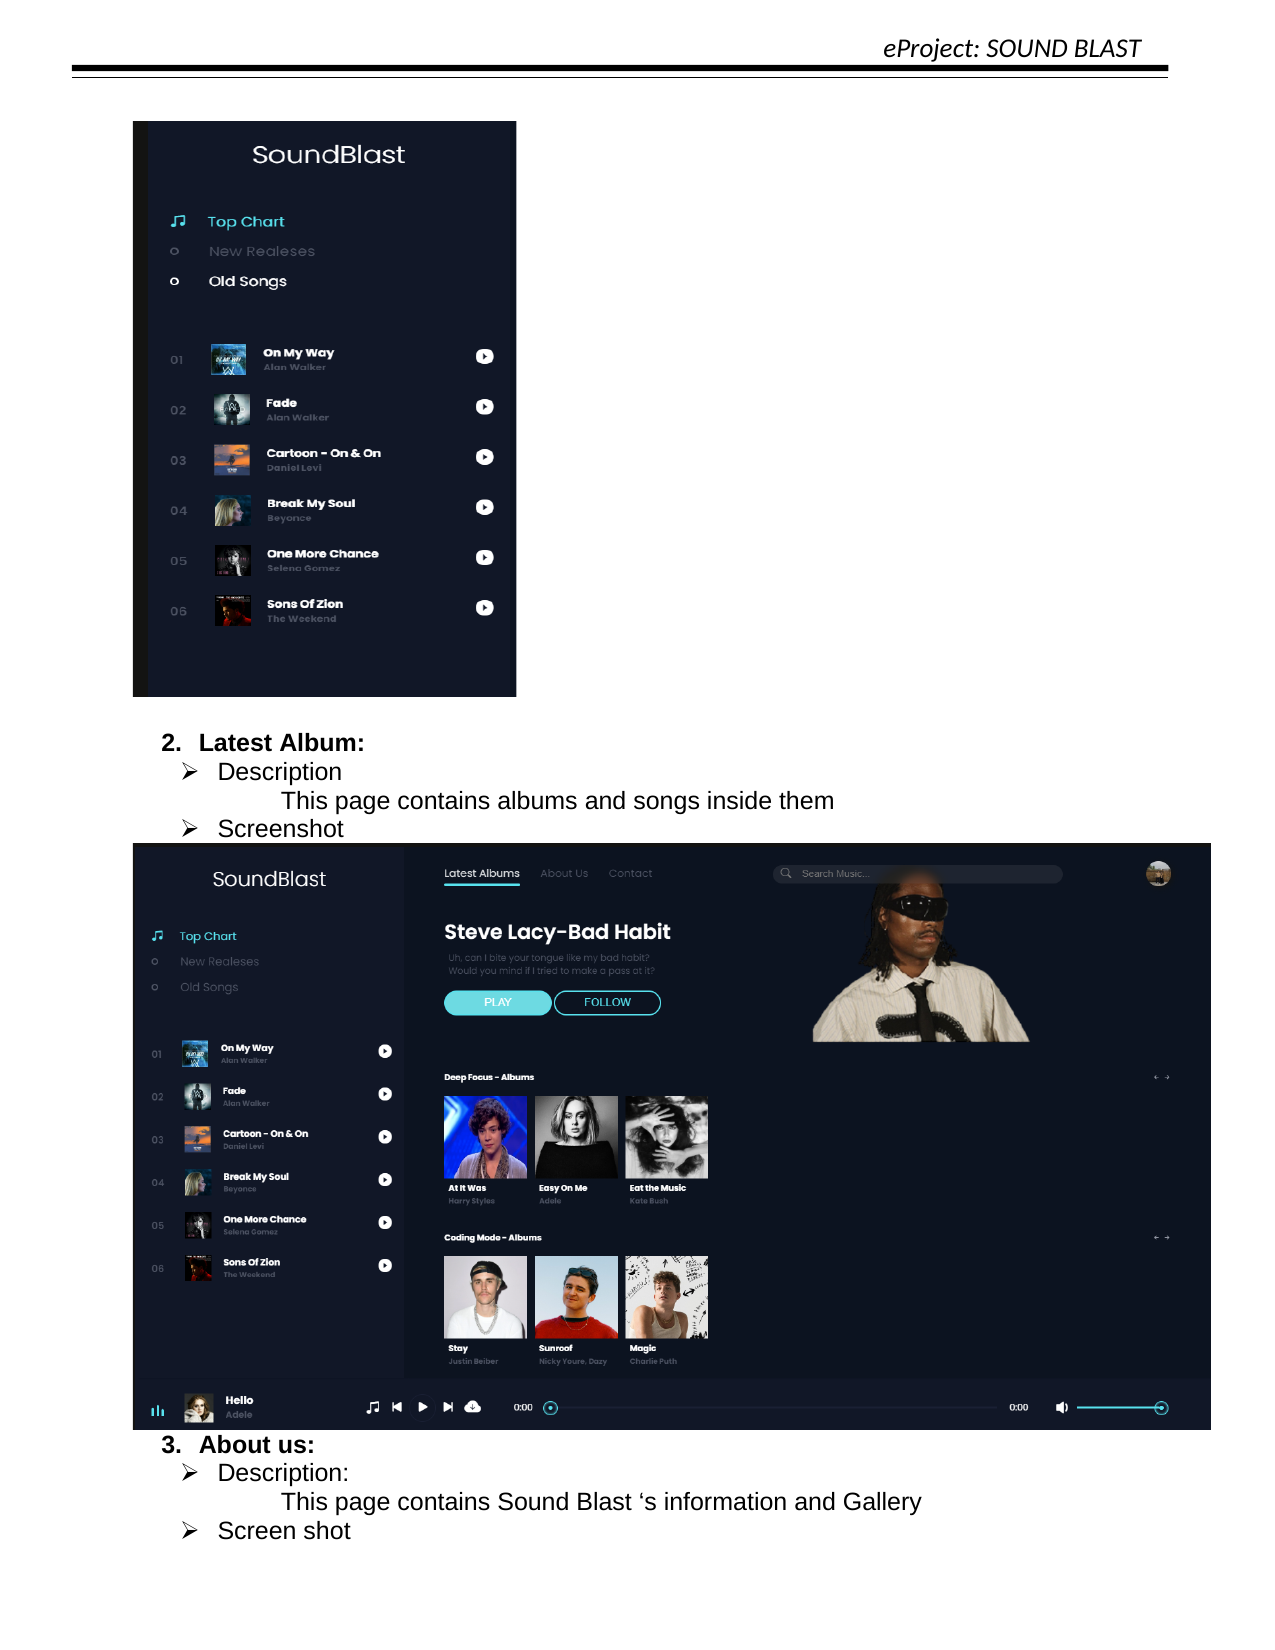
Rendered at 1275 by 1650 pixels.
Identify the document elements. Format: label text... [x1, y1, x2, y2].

list This page contains Sound Blast ‘s information and Gallery [207, 1487, 1211, 1516]
list Description: [180, 1458, 1211, 1487]
list Screenshot [180, 814, 1211, 843]
list Screen shot [180, 1516, 1211, 1545]
list About us: [161, 1430, 1211, 1458]
list Description [180, 757, 1211, 786]
picture [132, 121, 517, 697]
list Latest Album: [161, 728, 1211, 757]
list This page contains albums and songs inside them [208, 786, 1211, 814]
picture [132, 843, 1211, 1430]
